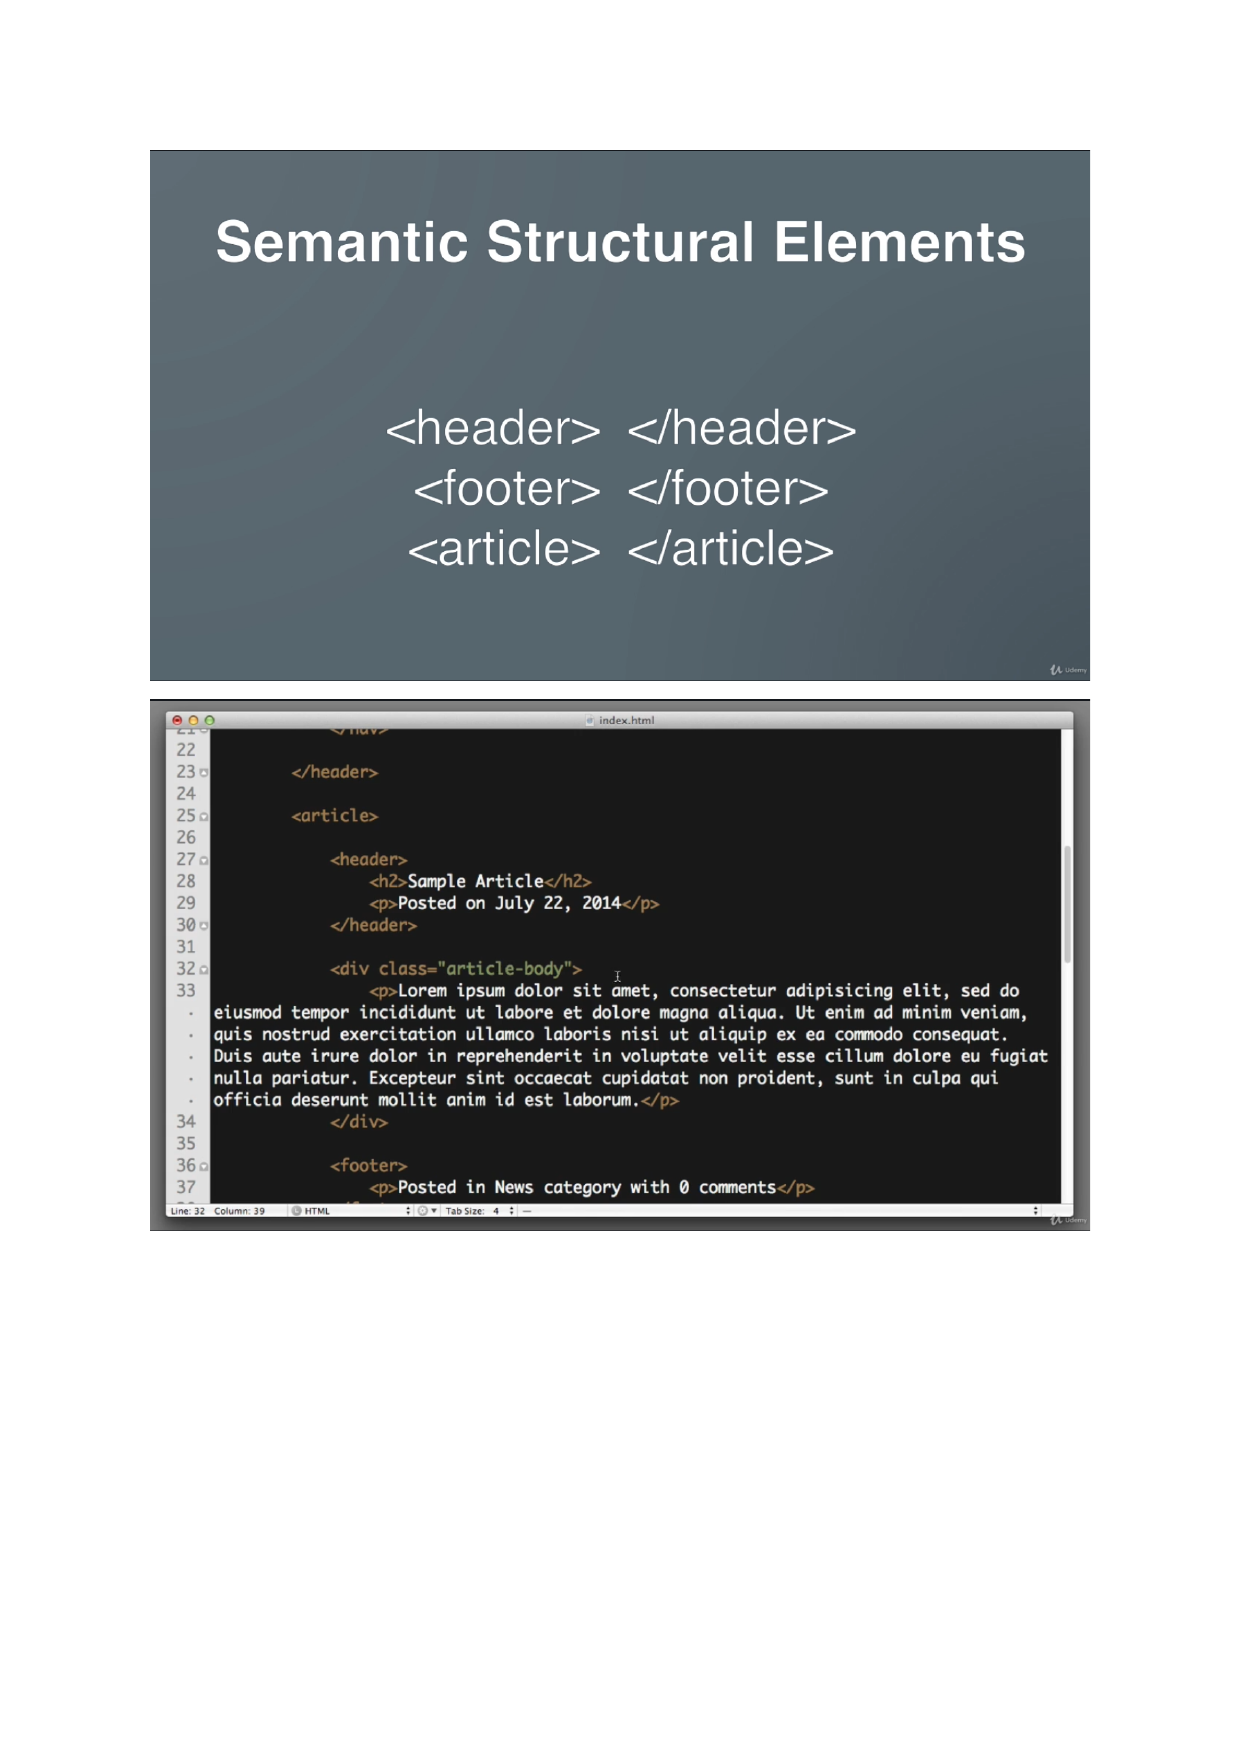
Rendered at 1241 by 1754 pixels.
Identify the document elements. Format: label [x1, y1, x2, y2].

picture [150, 699, 1091, 1231]
picture [150, 150, 1091, 681]
